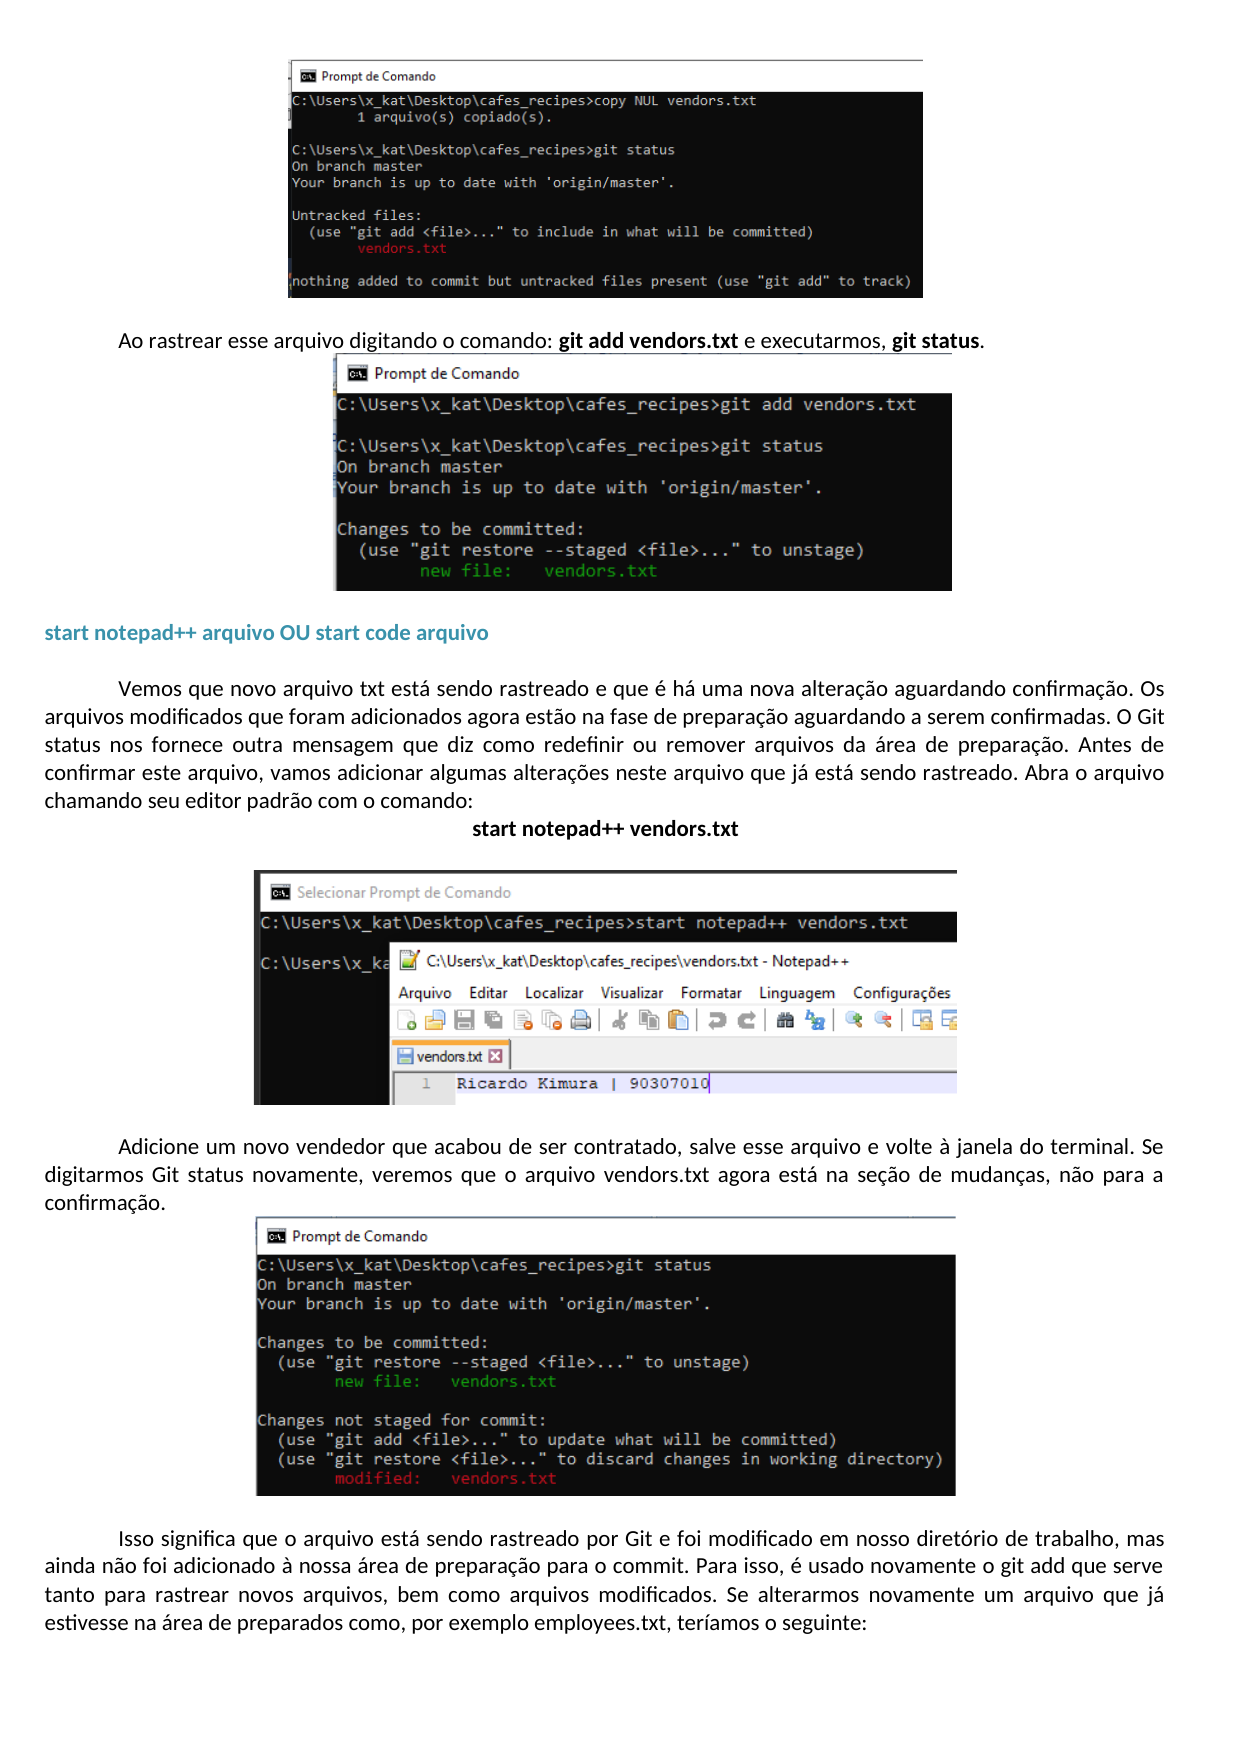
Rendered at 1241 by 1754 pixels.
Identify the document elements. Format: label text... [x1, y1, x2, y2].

picture [253, 870, 957, 1105]
text Isso significa que o arquivo está sendo rastreado por Git e foi modificado em nosso diretório de trabalho, mas ainda não foi adicionado à nossa área de preparação para o commit. Para isso, é usado novamente o git add que serve tanto para rastrear novos arquivos, bem como arquivos modificados. Se alterarmos novamente um arquivo que já estivesse na área de preparados como, por exemplo employees.txt, teríamos o seguinte: [44, 1524, 1167, 1636]
text start notepad++ vendors.txt [44, 814, 1167, 842]
text Ao rastrear esse arquivo digitando o comando: git add vendors.txt e executarmos, git status. [44, 326, 1167, 354]
picture [288, 59, 923, 298]
picture [332, 353, 952, 591]
picture [255, 1216, 956, 1496]
text Vemos que novo arquivo txt está sendo rastreado e que é há uma nova alteração aguardando confirmação. Os arquivos modificados que foram adicionados agora estão na fase de preparação aguardando a serem confirmadas. O Git status nos fornece outra mensagem que diz como redefinir ou remover arquivos da área de preparação. Antes de confirmar este arquivo, vamos adicionar algumas alterações neste arquivo que já está sendo rastreado. Abra o arquivo chamando seu editor padrão com o comando: [44, 674, 1167, 814]
text Adicione um novo vendedor que acabou de ser contratado, salve esse arquivo e volte à janela do terminal. Se digitarmos Git status novamente, veremos que o arquivo vendors.txt agora está na seção de mudanças, não para a confirmação. [44, 1132, 1167, 1216]
text start notepad++ arquivo OU start code arquivo [44, 618, 1167, 646]
